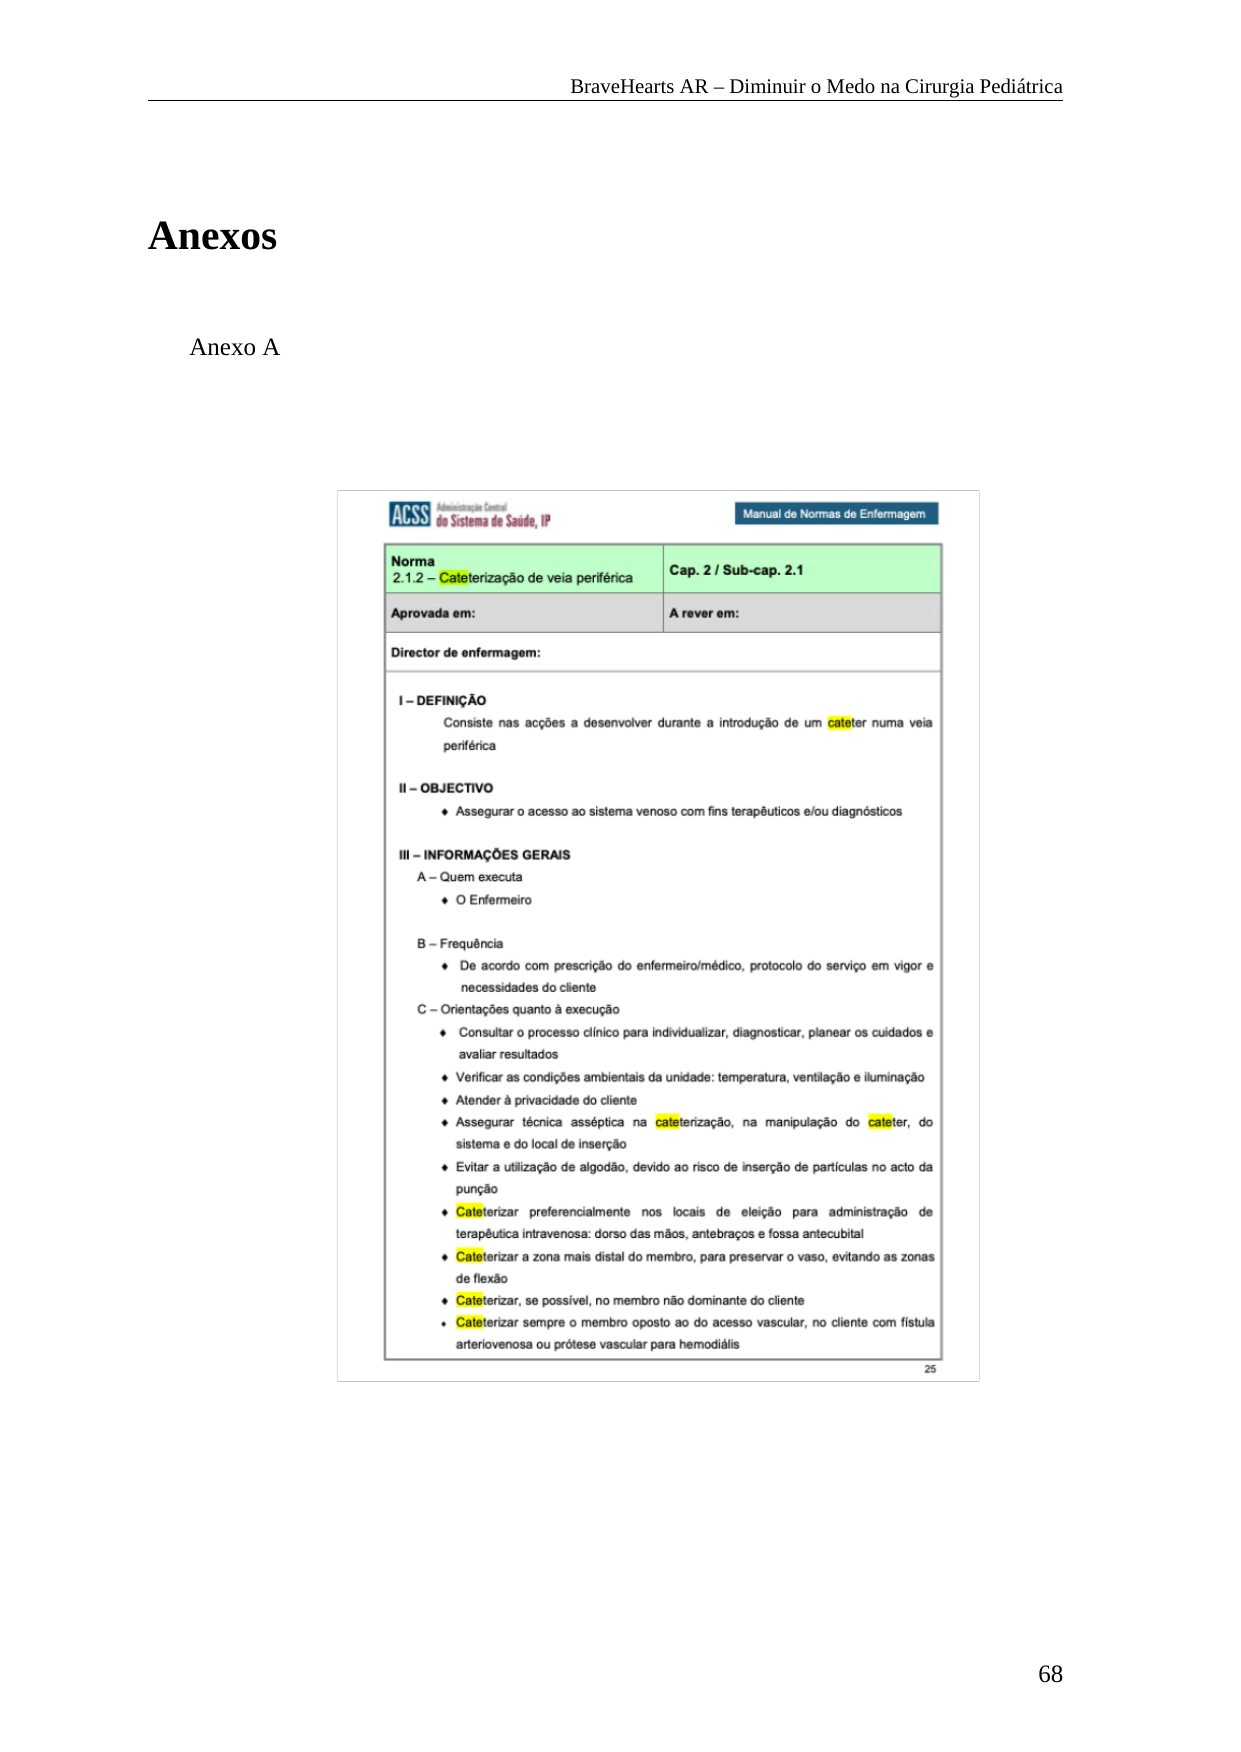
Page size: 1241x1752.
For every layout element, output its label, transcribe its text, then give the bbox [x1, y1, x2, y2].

text Anexo A [148, 332, 1063, 361]
subtitle Anexos [148, 210, 1063, 258]
